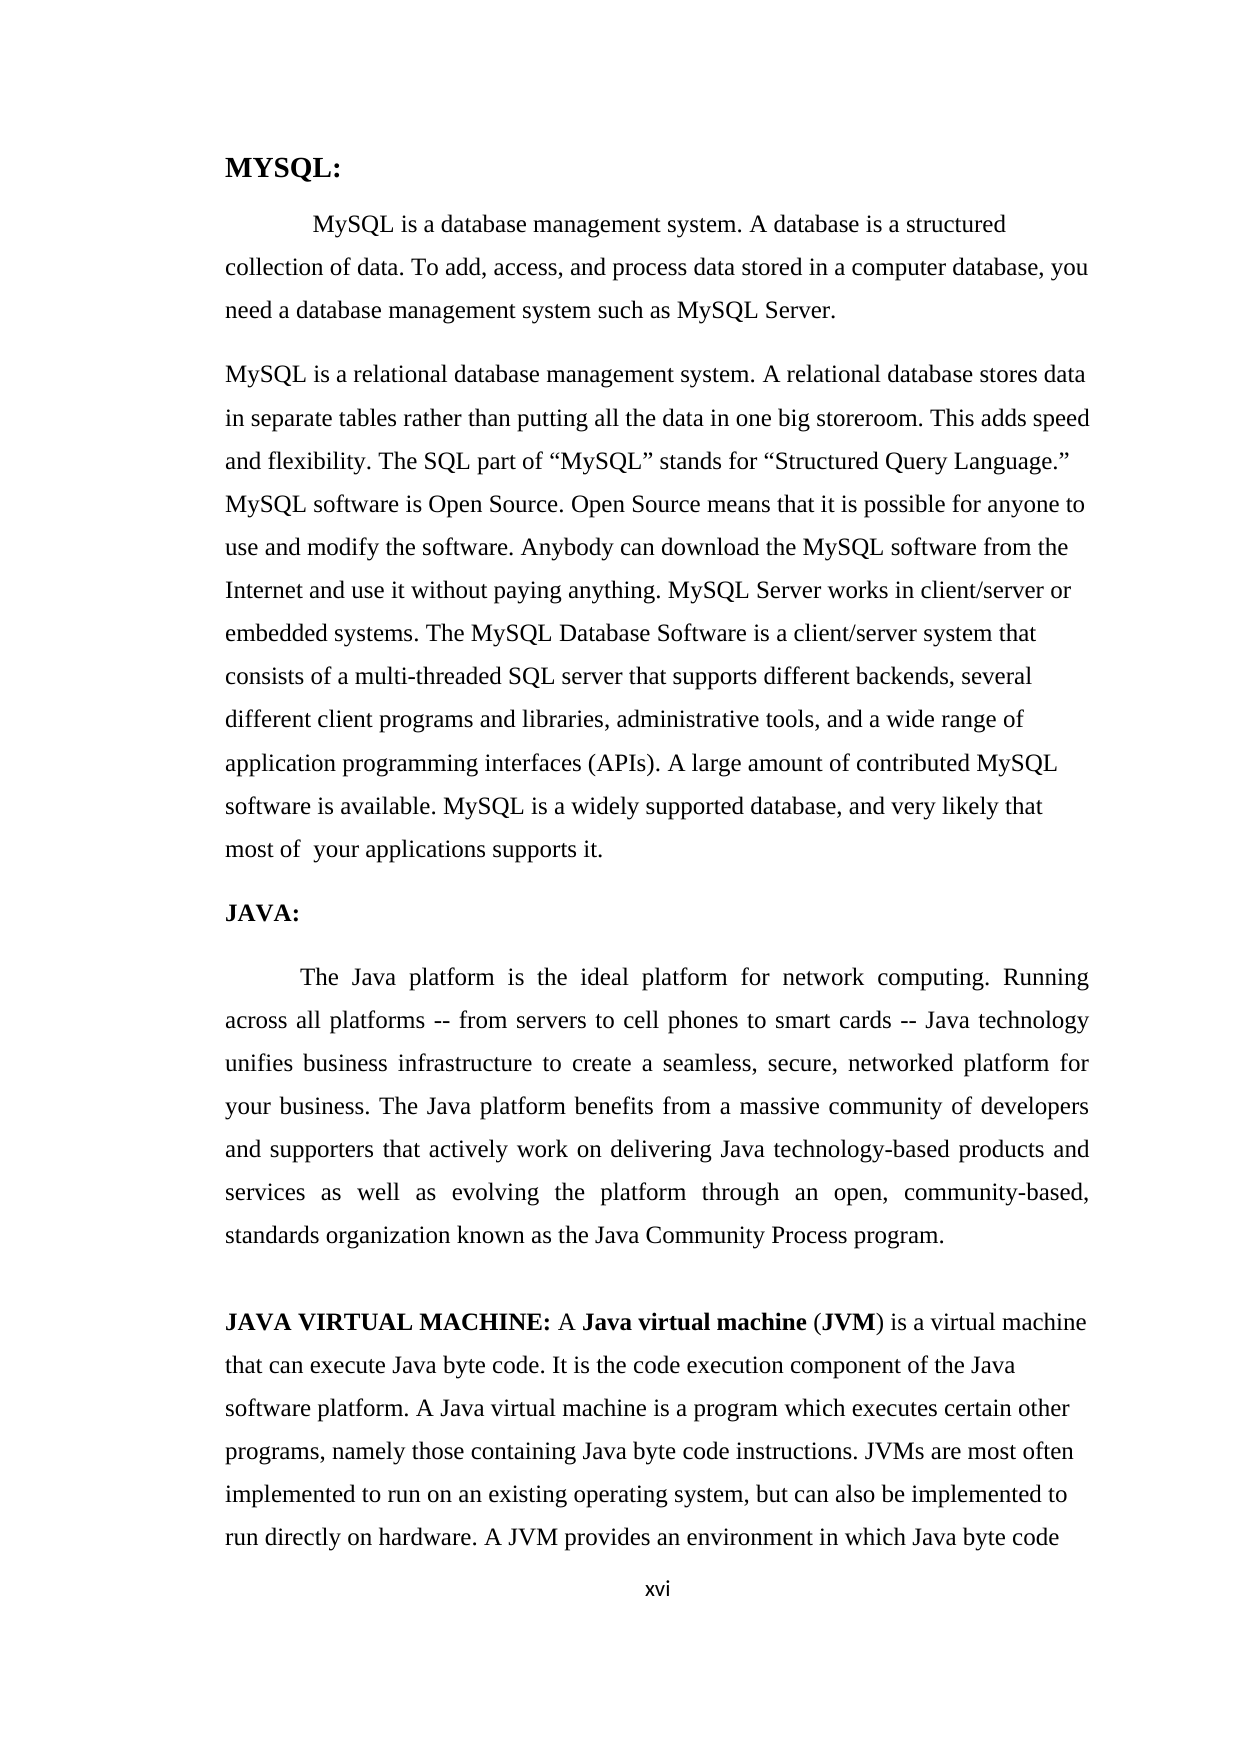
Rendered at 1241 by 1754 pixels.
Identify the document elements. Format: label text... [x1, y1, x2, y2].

text JAVA: [225, 898, 1090, 927]
text MySQL is a database management system. A database is a structured collection of data. To add, access, and process data stored in a computer database, you need a database management system such as MySQL Server. [225, 209, 1090, 324]
text MYSQL: [225, 150, 1090, 183]
text The Java platform is the ideal platform for network computing. Running across all platforms -- from servers to cell phones to smart cards -- Java technology unifies business infrastructure to create a seamless, secure, networked platform for your business. The Java platform benefits from a massive community of developers and supporters that actively work on delivering Java technology-based products and services as well as evolving the platform through an open, community-based, standards organization known as the Java Community Process program. [225, 962, 1090, 1249]
text MySQL is a relational database management system. A relational database stores data in separate tables rather than putting all the data in one big storeroom. This adds speed and flexibility. The SQL part of “MySQL” stands for “Structured Query Language.” MySQL software is Open Source. Open Source means that it is possible for anyone to use and modify the software. Anybody can download the MySQL software from the Internet and use it without paying anything. MySQL Server works in client/server or embedded systems. The MySQL Database Software is a client/server system that consists of a multi-threaded SQL server that supports different backends, several different client programs and libraries, administrative tools, and a wide range of application programming interfaces (APIs). A large amount of contributed MySQL software is available. MySQL is a widely supported database, and very likely that most of your applications supports it. [225, 359, 1090, 863]
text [225, 1307, 1090, 1551]
